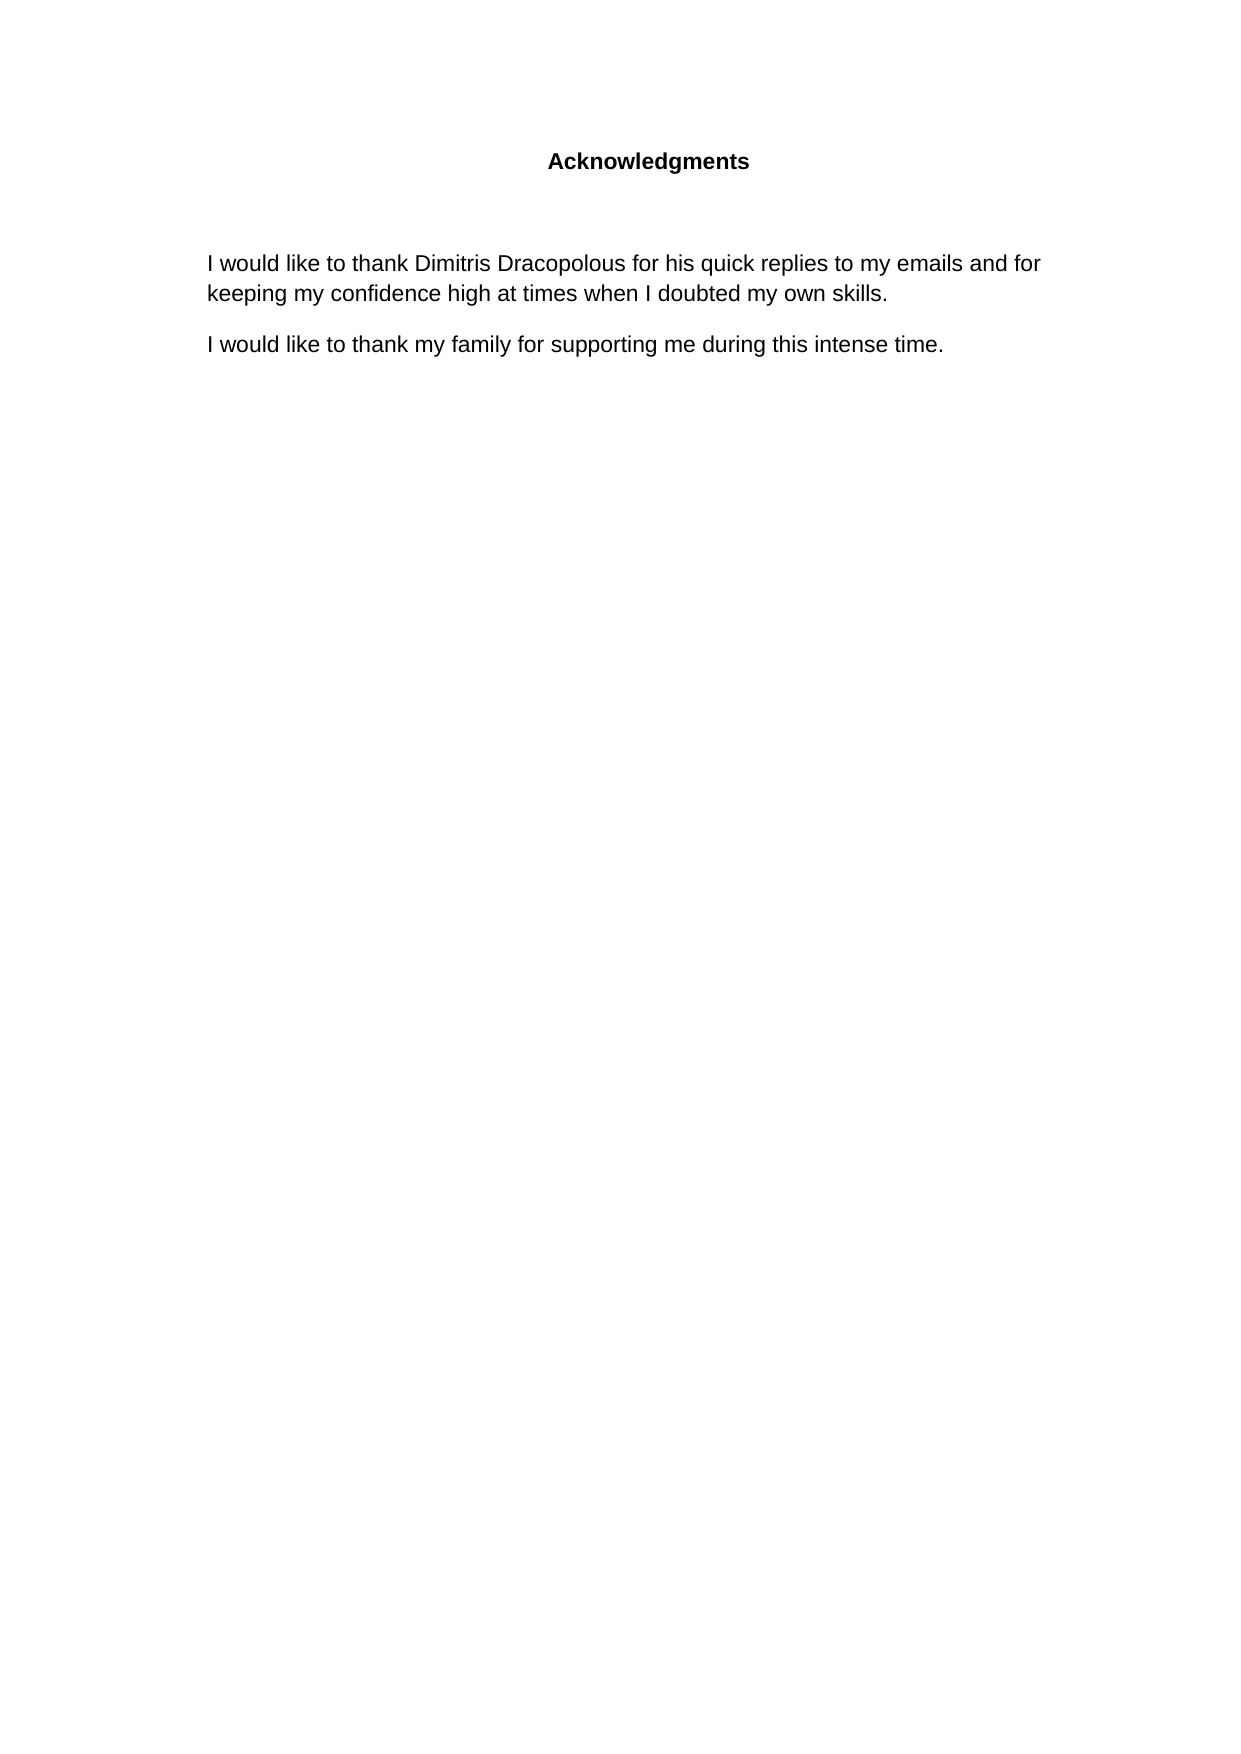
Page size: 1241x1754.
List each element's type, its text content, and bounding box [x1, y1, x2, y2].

text Acknowledgments [207, 148, 1090, 174]
text I would like to thank my family for supporting me during this intense time. [207, 331, 1090, 357]
text I would like to thank Dimitris Dracopolous for his quick replies to my emails and for keeping my confidence high at times when I doubted my own skills. [207, 250, 1090, 306]
